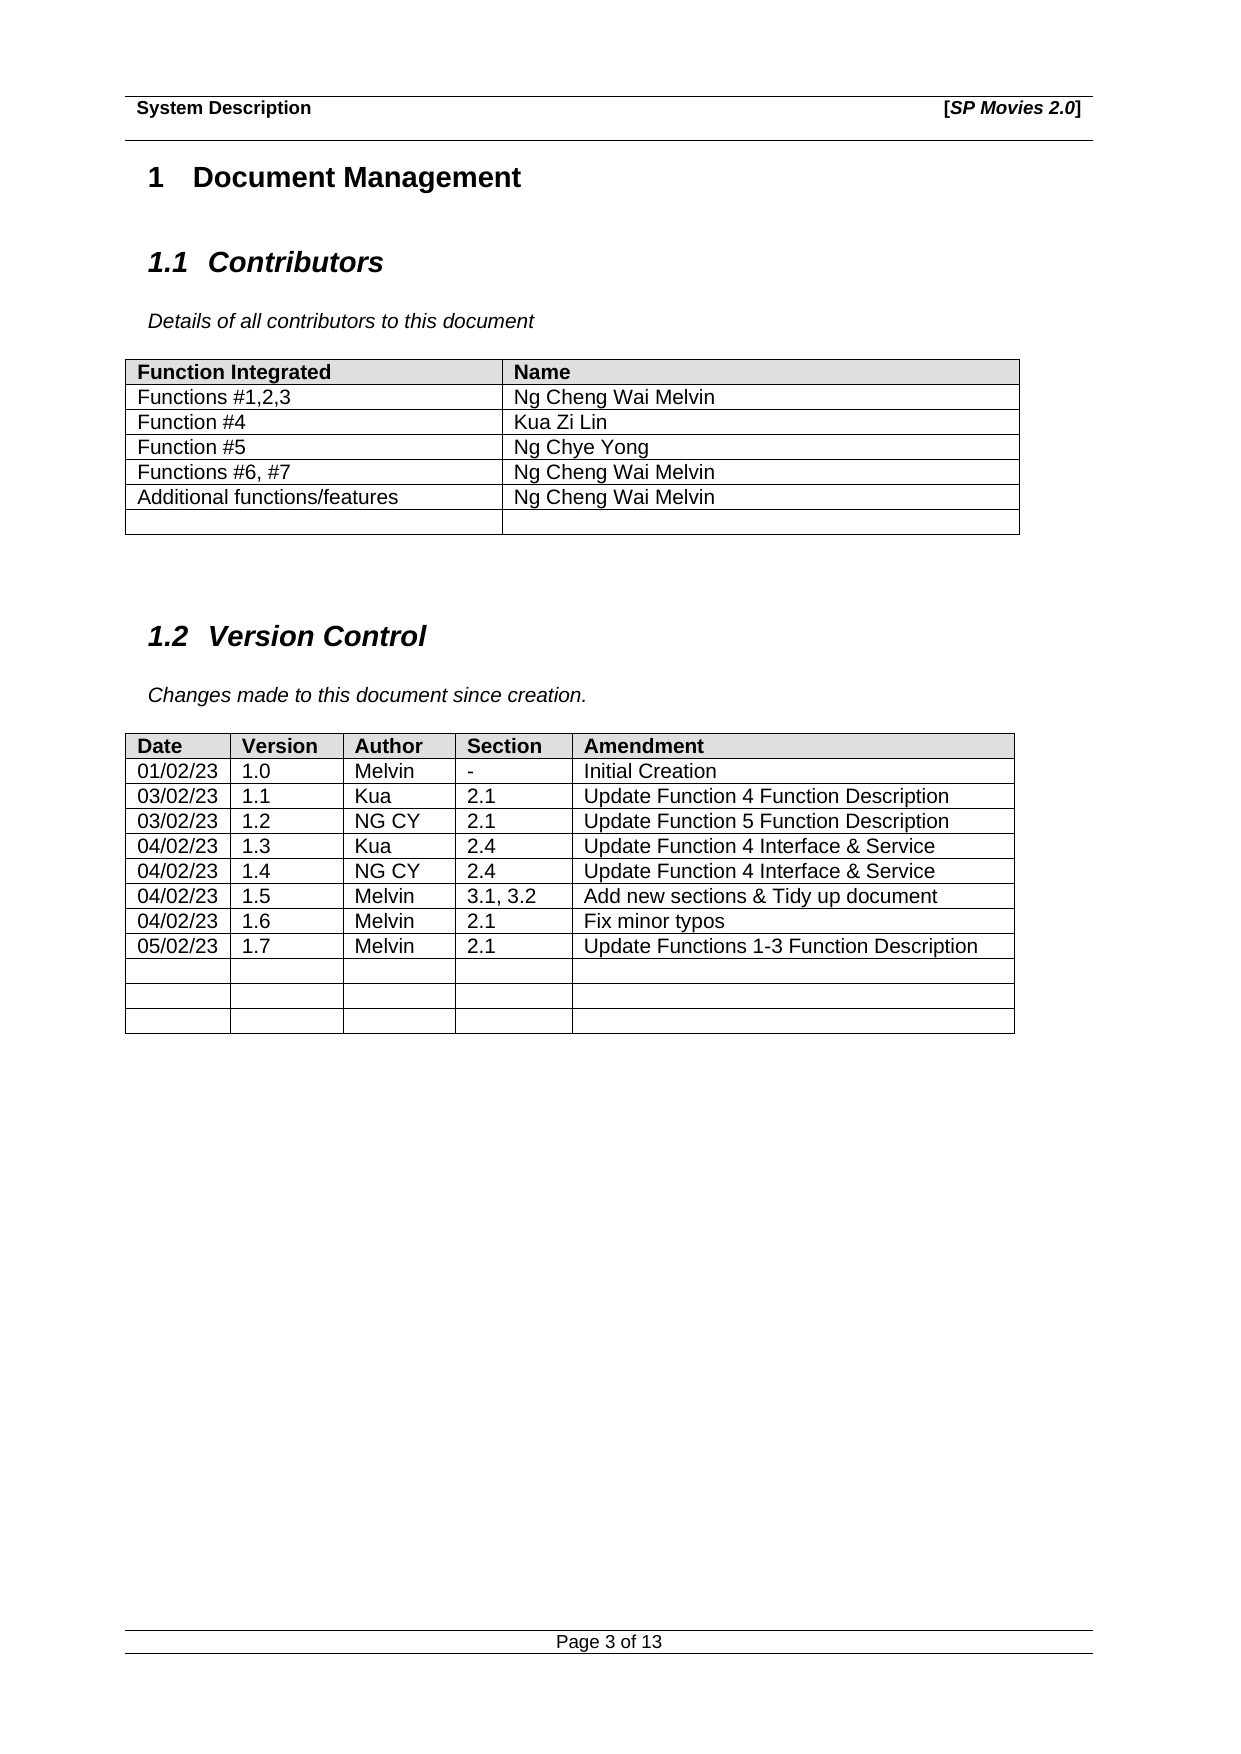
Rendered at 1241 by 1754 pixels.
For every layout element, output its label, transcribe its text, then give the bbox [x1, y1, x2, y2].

table_cell 04/02/23 [126, 884, 230, 908]
table_cell Initial Creation [573, 759, 1014, 783]
table_cell Update Functions 1-3 Function Description [573, 934, 1014, 958]
table_cell 1.3 [231, 834, 343, 858]
table_header Name [503, 360, 1019, 384]
table_cell 03/02/23 [126, 809, 230, 833]
table_cell 03/02/23 [126, 784, 230, 808]
table_cell 04/02/23 [126, 834, 230, 858]
table_cell NG CY [344, 859, 455, 883]
table_cell [126, 959, 230, 983]
table_cell [231, 1009, 343, 1033]
table_cell 1.5 [231, 884, 343, 908]
table_cell 2.4 [456, 859, 572, 883]
table_header Function Integrated [126, 360, 502, 384]
table_header Date [126, 734, 230, 758]
table_cell [573, 959, 1014, 983]
table_cell [503, 510, 1019, 534]
table_cell Melvin [344, 909, 455, 933]
table_cell Additional functions/features [126, 485, 502, 509]
text Details of all contributors to this document [148, 309, 1092, 333]
table_header Version [231, 734, 343, 758]
text Changes made to this document since creation. [148, 682, 1092, 706]
table_cell Update Function 5 Function Description [573, 809, 1014, 833]
table_cell Functions #6, #7 [126, 460, 502, 484]
table_cell [126, 510, 502, 534]
table_cell Function #5 [126, 435, 502, 459]
table_cell [344, 959, 455, 983]
table_cell [126, 984, 230, 1008]
table_cell 2.1 [456, 784, 572, 808]
table_cell 3.1, 3.2 [456, 884, 572, 908]
table_cell [344, 1009, 455, 1033]
table_cell Kua [344, 784, 455, 808]
table_cell Melvin [344, 759, 455, 783]
table_cell 1.7 [231, 934, 343, 958]
table_cell Ng Chye Yong [503, 435, 1019, 459]
table_cell [573, 1009, 1014, 1033]
table_cell 1.6 [231, 909, 343, 933]
table_cell 04/02/23 [126, 859, 230, 883]
table_cell Ng Cheng Wai Melvin [503, 385, 1019, 409]
table_cell 01/02/23 [126, 759, 230, 783]
table_cell Fix minor typos [573, 909, 1014, 933]
table_cell Functions #1,2,3 [126, 385, 502, 409]
table_cell [344, 984, 455, 1008]
table_cell [573, 984, 1014, 1008]
subtitle Version Control [148, 619, 1092, 652]
table_cell Ng Cheng Wai Melvin [503, 460, 1019, 484]
table_cell Kua [344, 834, 455, 858]
table_cell 2.1 [456, 809, 572, 833]
table_header Author [344, 734, 455, 758]
table_header Section [456, 734, 572, 758]
table_cell 2.1 [456, 934, 572, 958]
table_cell - [456, 759, 572, 783]
table_cell 1.1 [231, 784, 343, 808]
table_cell Melvin [344, 934, 455, 958]
table_cell [126, 1009, 230, 1033]
table_cell Function #4 [126, 410, 502, 434]
table_cell 2.4 [456, 834, 572, 858]
table_cell 1.4 [231, 859, 343, 883]
table_cell [456, 984, 572, 1008]
subtitle Contributors [148, 245, 1092, 279]
table_header Amendment [573, 734, 1014, 758]
table_cell 04/02/23 [126, 909, 230, 933]
table_cell Ng Cheng Wai Melvin [503, 485, 1019, 509]
table_cell 05/02/23 [126, 934, 230, 958]
table_cell Add new sections & Tidy up document [573, 884, 1014, 908]
table_cell 1.2 [231, 809, 343, 833]
table_cell [456, 1009, 572, 1033]
table_cell Update Function 4 Interface & Service [573, 859, 1014, 883]
table_cell [231, 984, 343, 1008]
subtitle Document Management [148, 160, 1092, 194]
table_cell [231, 959, 343, 983]
table_cell NG CY [344, 809, 455, 833]
table_cell 1.0 [231, 759, 343, 783]
table_cell 2.1 [456, 909, 572, 933]
table_cell [456, 959, 572, 983]
table_cell Kua Zi Lin [503, 410, 1019, 434]
table_cell Update Function 4 Interface & Service [573, 834, 1014, 858]
table_cell Update Function 4 Function Description [573, 784, 1014, 808]
table_cell Melvin [344, 884, 455, 908]
